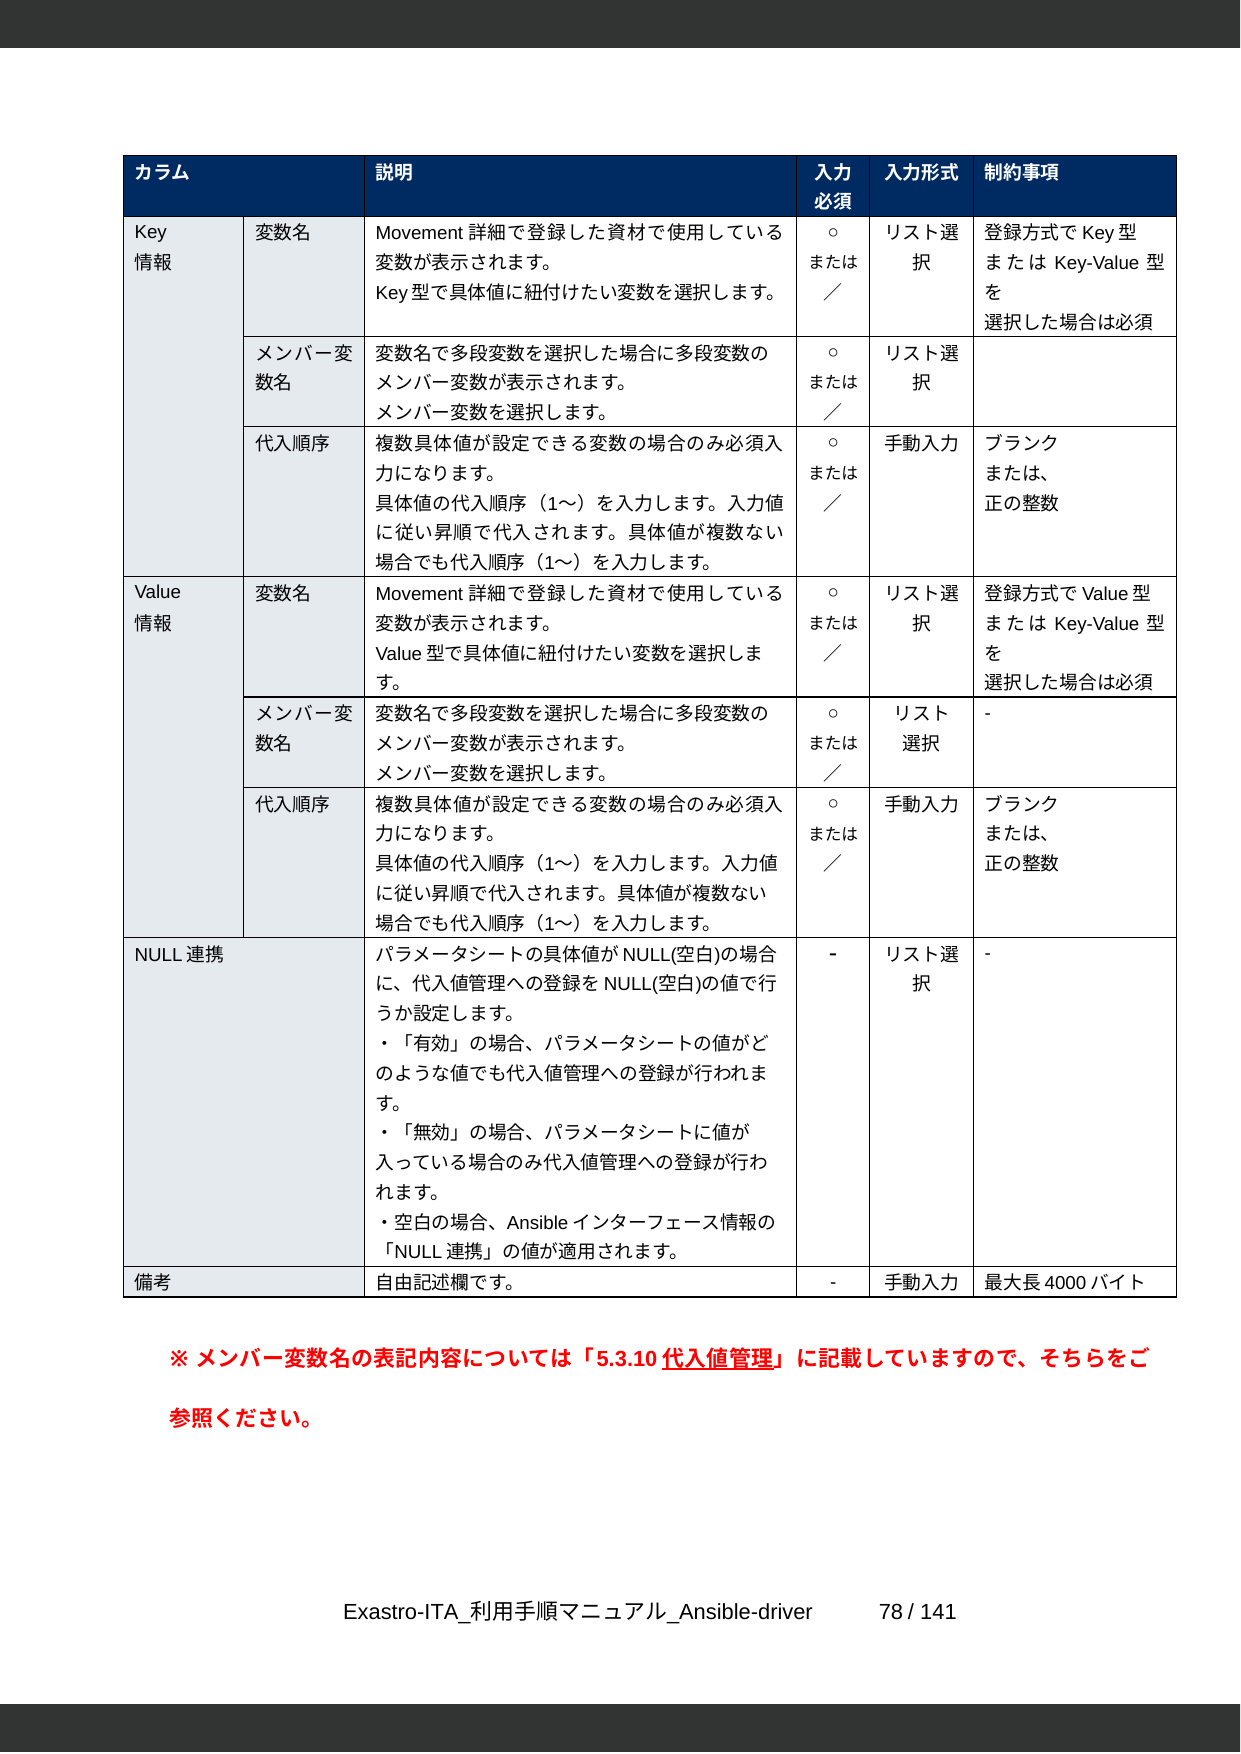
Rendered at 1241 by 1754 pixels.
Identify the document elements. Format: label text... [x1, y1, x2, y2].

table_cell 変数名 [244, 217, 364, 336]
table_cell Value 情報 [124, 577, 243, 937]
table_cell 手動入力 [870, 1267, 973, 1296]
table_cell ○ または ／ [797, 427, 869, 576]
table_header 制約事項 [974, 156, 1176, 216]
table_cell ○ または ／ [797, 698, 869, 787]
table_cell 代入順序 [244, 427, 364, 576]
table_header 入力形式 [870, 156, 973, 216]
table_cell リスト 選択 [870, 698, 973, 787]
table_cell リスト選択 [870, 217, 973, 336]
table_cell ○ または ／ [797, 337, 869, 426]
table_cell 変数名で多段変数を選択した場合に多段変数の メンバー変数が表示されます。 メンバー変数を選択します。 [365, 698, 796, 787]
table_cell ○ または ／ [797, 217, 869, 336]
table_cell リスト選択 [870, 577, 973, 696]
table_cell 最大長4000バイト [974, 1267, 1176, 1296]
table_cell 複数具体値が設定できる変数の場合のみ必須入力になります。 具体値の代入順序（1～）を入力します。入力値に従い昇順で代入されます。具体値が複数ない場合でも代入順序（1～）を入力します。 [365, 788, 796, 937]
table_cell - [797, 1267, 869, 1296]
table_cell - [797, 938, 869, 1266]
table_cell - [974, 938, 1176, 1266]
table_cell パラメータシートの具体値がNULL(空白)の場合に、代入値管理への登録をNULL(空白)の値で行うか設定します。 ・「有効」の場合、パラメータシートの値がどのような値でも代入値管理への登録が行われます。 ・「無効」の場合、パラメータシートに値が入っている場合のみ代入値管理への登録が行われます。 ・空白の場合、Ansibleインターフェース情報の「NULL連携」の値が適用されます。 [365, 938, 796, 1266]
table_cell 変数名 [244, 577, 364, 696]
table_cell ブランク または、 正の整数 [974, 788, 1176, 937]
table_cell メンバー変数名 [244, 337, 364, 426]
table_cell リスト選択 [870, 337, 973, 426]
table_cell 自由記述欄です。 [365, 1267, 796, 1296]
table_cell 手動入力 [870, 788, 973, 937]
table_cell 備考 [124, 1267, 364, 1296]
table_cell 代入順序 [244, 788, 364, 937]
text ※ メンバー変数名の表記内容については「5.3.10代入値管理」に記載していますので、そちらをご参照ください。 [169, 1327, 1152, 1446]
table_cell ブランク または、 正の整数 [974, 427, 1176, 576]
picture [0, 1704, 1241, 1752]
table_header カラム [124, 156, 364, 216]
table_cell Key 情報 [124, 217, 243, 576]
table_cell Movement詳細で登録した資材で使用している変数が表示されます。 Key型で具体値に紐付けたい変数を選択します。 [365, 217, 796, 336]
table_cell メンバー変数名 [244, 698, 364, 787]
table_cell - [974, 698, 1176, 787]
table_cell 手動入力 [870, 427, 973, 576]
table_header 説明 [365, 156, 796, 216]
table_cell ○ または ／ [797, 577, 869, 696]
table_cell NULL連携 [124, 938, 364, 1266]
table_header 入力必須 [797, 156, 869, 216]
table_cell 登録方式でKey型 またはKey-Value型を 選択した場合は必須 [974, 217, 1176, 336]
table_cell [974, 337, 1176, 426]
table_cell 複数具体値が設定できる変数の場合のみ必須入力になります。 具体値の代入順序（1～）を入力します。入力値に従い昇順で代入されます。具体値が複数ない場合でも代入順序（1～）を入力します。 [365, 427, 796, 576]
table_cell 変数名で多段変数を選択した場合に多段変数の メンバー変数が表示されます。 メンバー変数を選択します。 [365, 337, 796, 426]
table_cell Movement詳細で登録した資材で使用している変数が表示されます。 Value型で具体値に紐付けたい変数を選択します。 [365, 577, 796, 696]
table_cell リスト選択 [870, 938, 973, 1266]
table_cell 登録方式でValue型 またはKey-Value型を 選択した場合は必須 [974, 577, 1176, 696]
table_cell ○ または ／ [797, 788, 869, 937]
picture [0, 0, 1241, 48]
